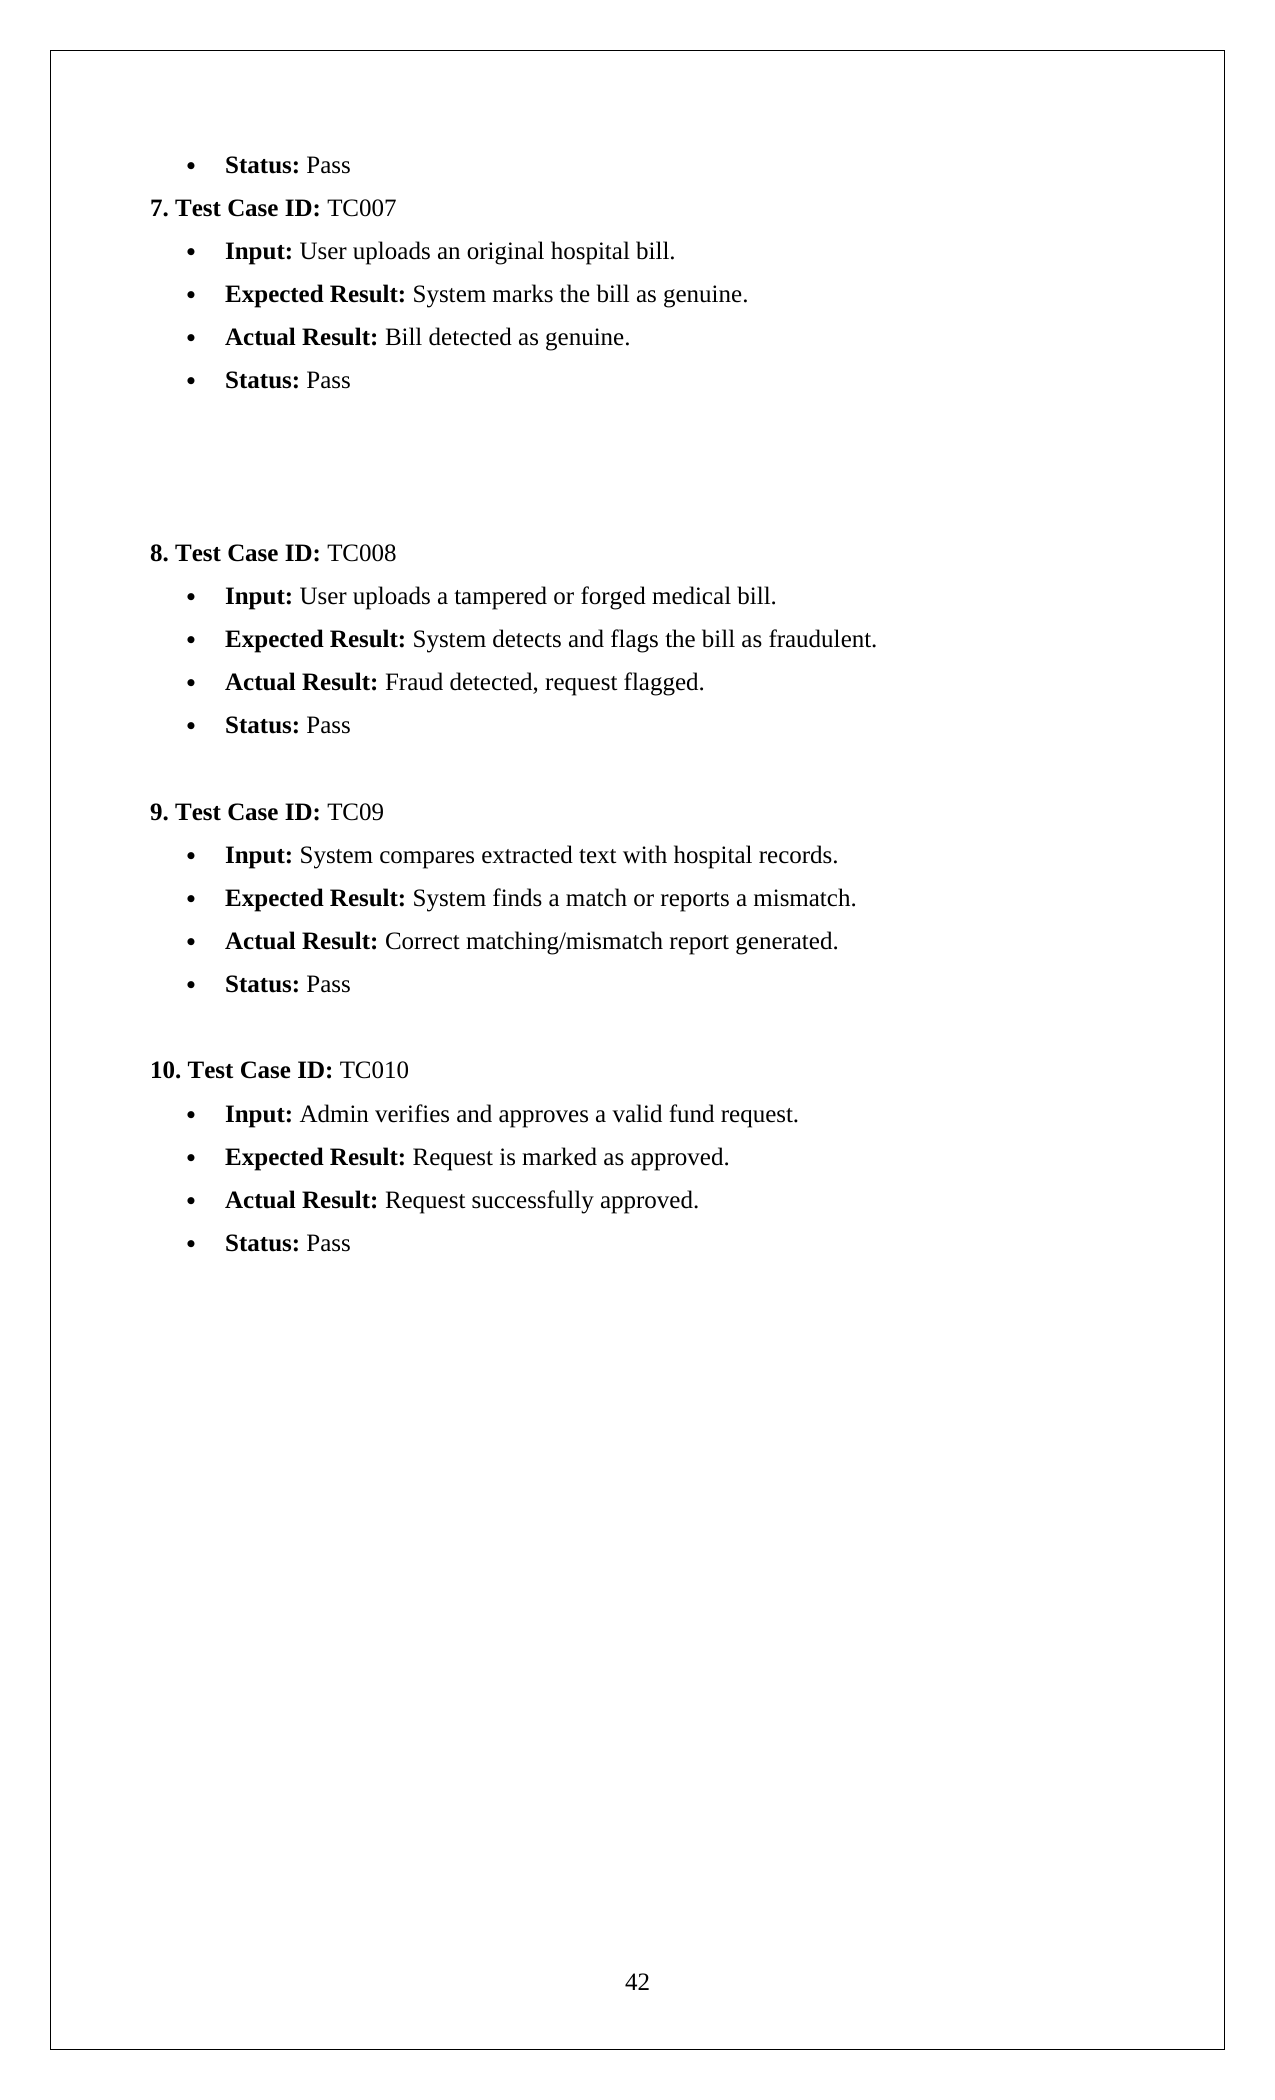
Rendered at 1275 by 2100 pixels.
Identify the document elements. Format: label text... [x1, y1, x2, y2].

list Input: Admin verifies and approves a valid fund request. [187, 1099, 1125, 1127]
list Status: Pass [187, 150, 1125, 179]
text 10. Test Case ID: TC010 [150, 1056, 1125, 1084]
text 8. Test Case ID: TC008 [150, 538, 1125, 567]
list Status: Pass [187, 1228, 1125, 1257]
list Expected Result: System marks the bill as genuine. [187, 279, 1125, 308]
list Actual Result: Fraud detected, request flagged. [187, 667, 1125, 696]
text 7. Test Case ID: TC007 [150, 193, 1125, 222]
list Actual Result: Bill detected as genuine. [187, 322, 1125, 351]
list Actual Result: Correct matching/mismatch report generated. [187, 926, 1125, 955]
list Expected Result: System finds a match or reports a mismatch. [187, 883, 1125, 912]
list Expected Result: System detects and flags the bill as fraudulent. [187, 624, 1125, 653]
list Status: Pass [187, 969, 1125, 998]
list Status: Pass [187, 711, 1125, 739]
list Input: System compares extracted text with hospital records. [187, 840, 1125, 869]
list Expected Result: Request is marked as approved. [187, 1142, 1125, 1171]
list Input: User uploads an original hospital bill. [187, 236, 1125, 265]
list Status: Pass [187, 366, 1125, 394]
list Actual Result: Request successfully approved. [187, 1185, 1125, 1214]
list Input: User uploads a tampered or forged medical bill. [187, 581, 1125, 610]
text 9. Test Case ID: TC09 [150, 797, 1125, 826]
